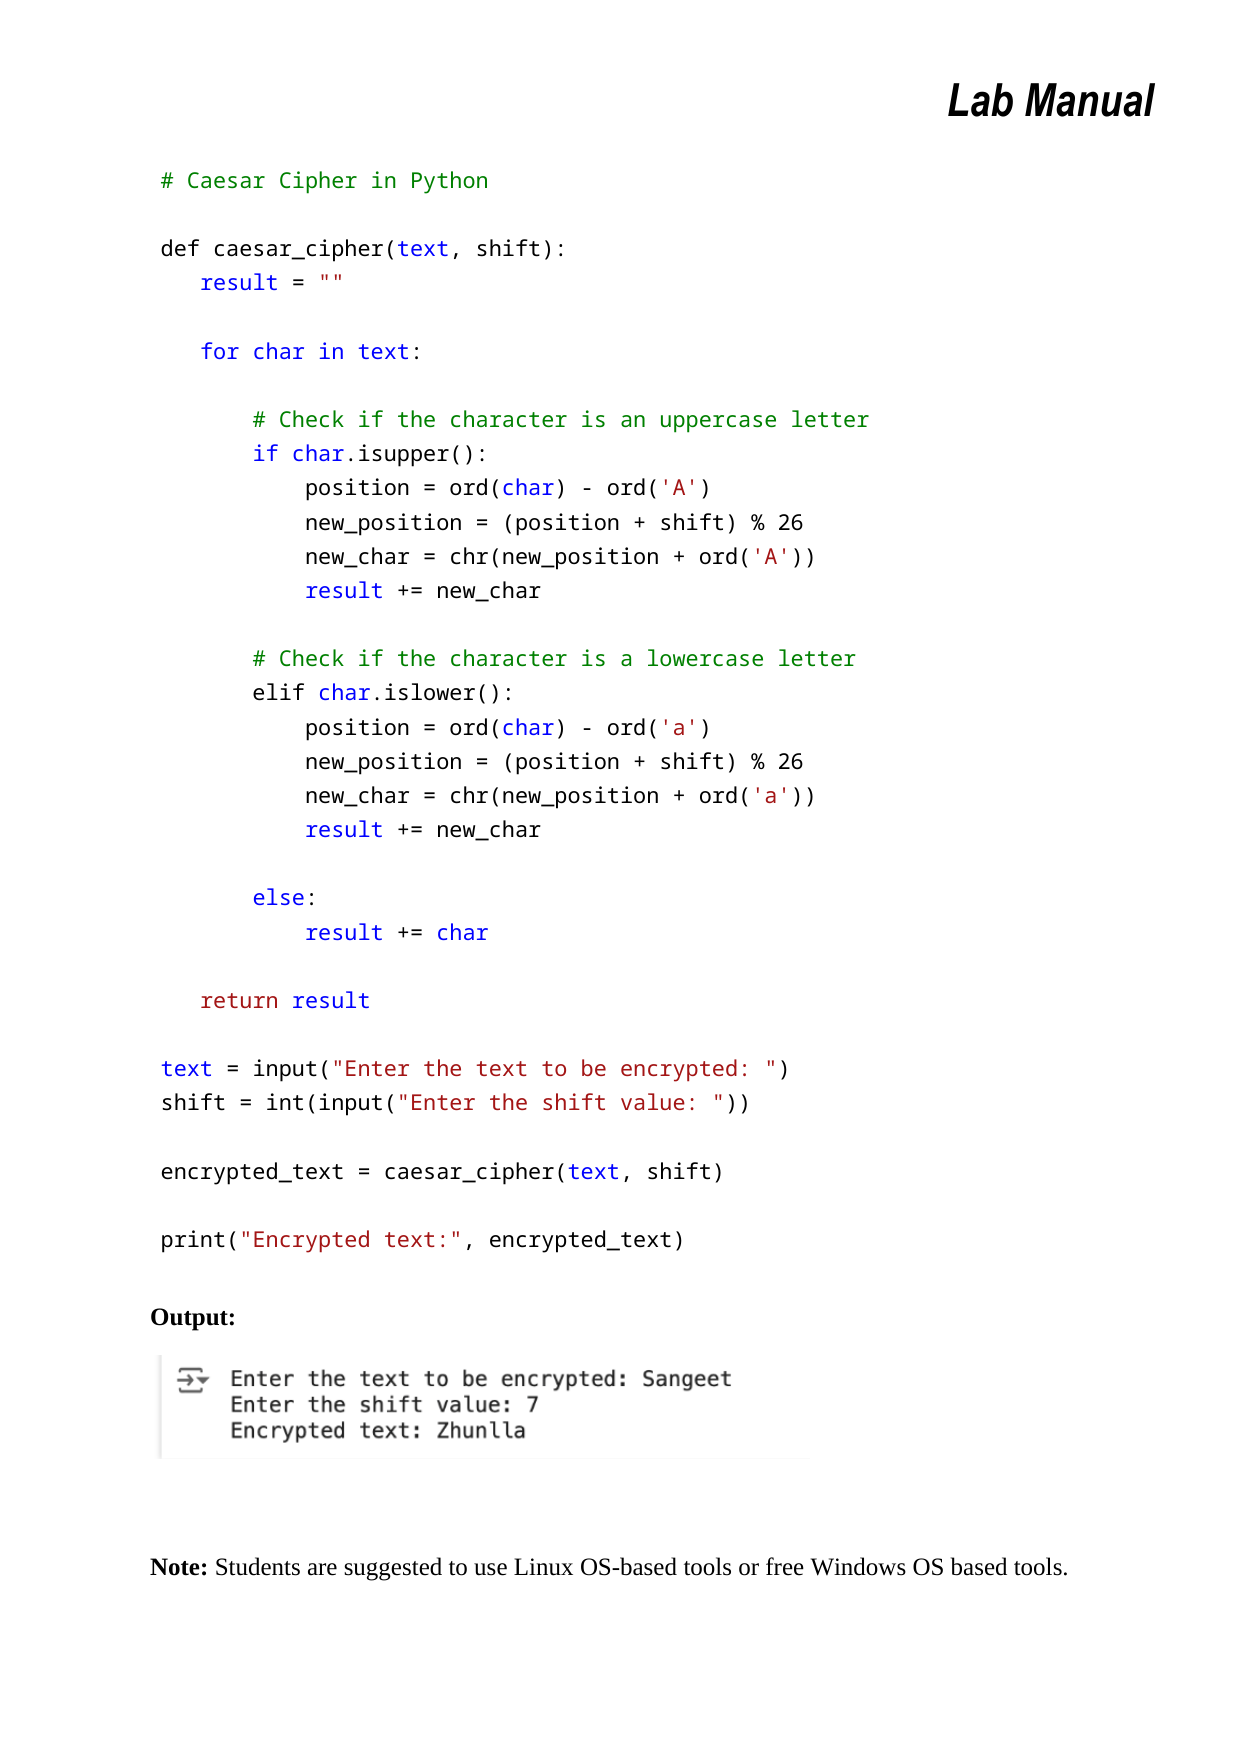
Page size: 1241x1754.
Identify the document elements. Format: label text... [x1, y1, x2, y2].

table_header # Caesar Cipher in Python def caesar_cipher(text, shift): result = "" for char in text: # Check if the character is an uppercase letter if char.isupper(): position = ord(char) - ord('A') new_position = (position + shift) % 26 new_char = chr(new_position + ord('A')) result += new_char # Check if the character is a lowercase letter elif char.islower(): position = ord(char) - ord('a') new_position = (position + shift) % 26 new_char = chr(new_position + ord('a')) result += new_char else: result += char return result text = input("Enter the text to be encrypted: ") shift = int(input("Enter the shift value: ")) encrypted_text = caesar_cipher(text, shift) print("Encrypted text:", encrypted_text) [150, 154, 1153, 1302]
picture [153, 1355, 810, 1459]
text Note: Students are suggested to use Linux OS-based tools or free Windows OS based tools. [150, 1552, 1153, 1581]
text Output: [150, 1302, 1153, 1331]
